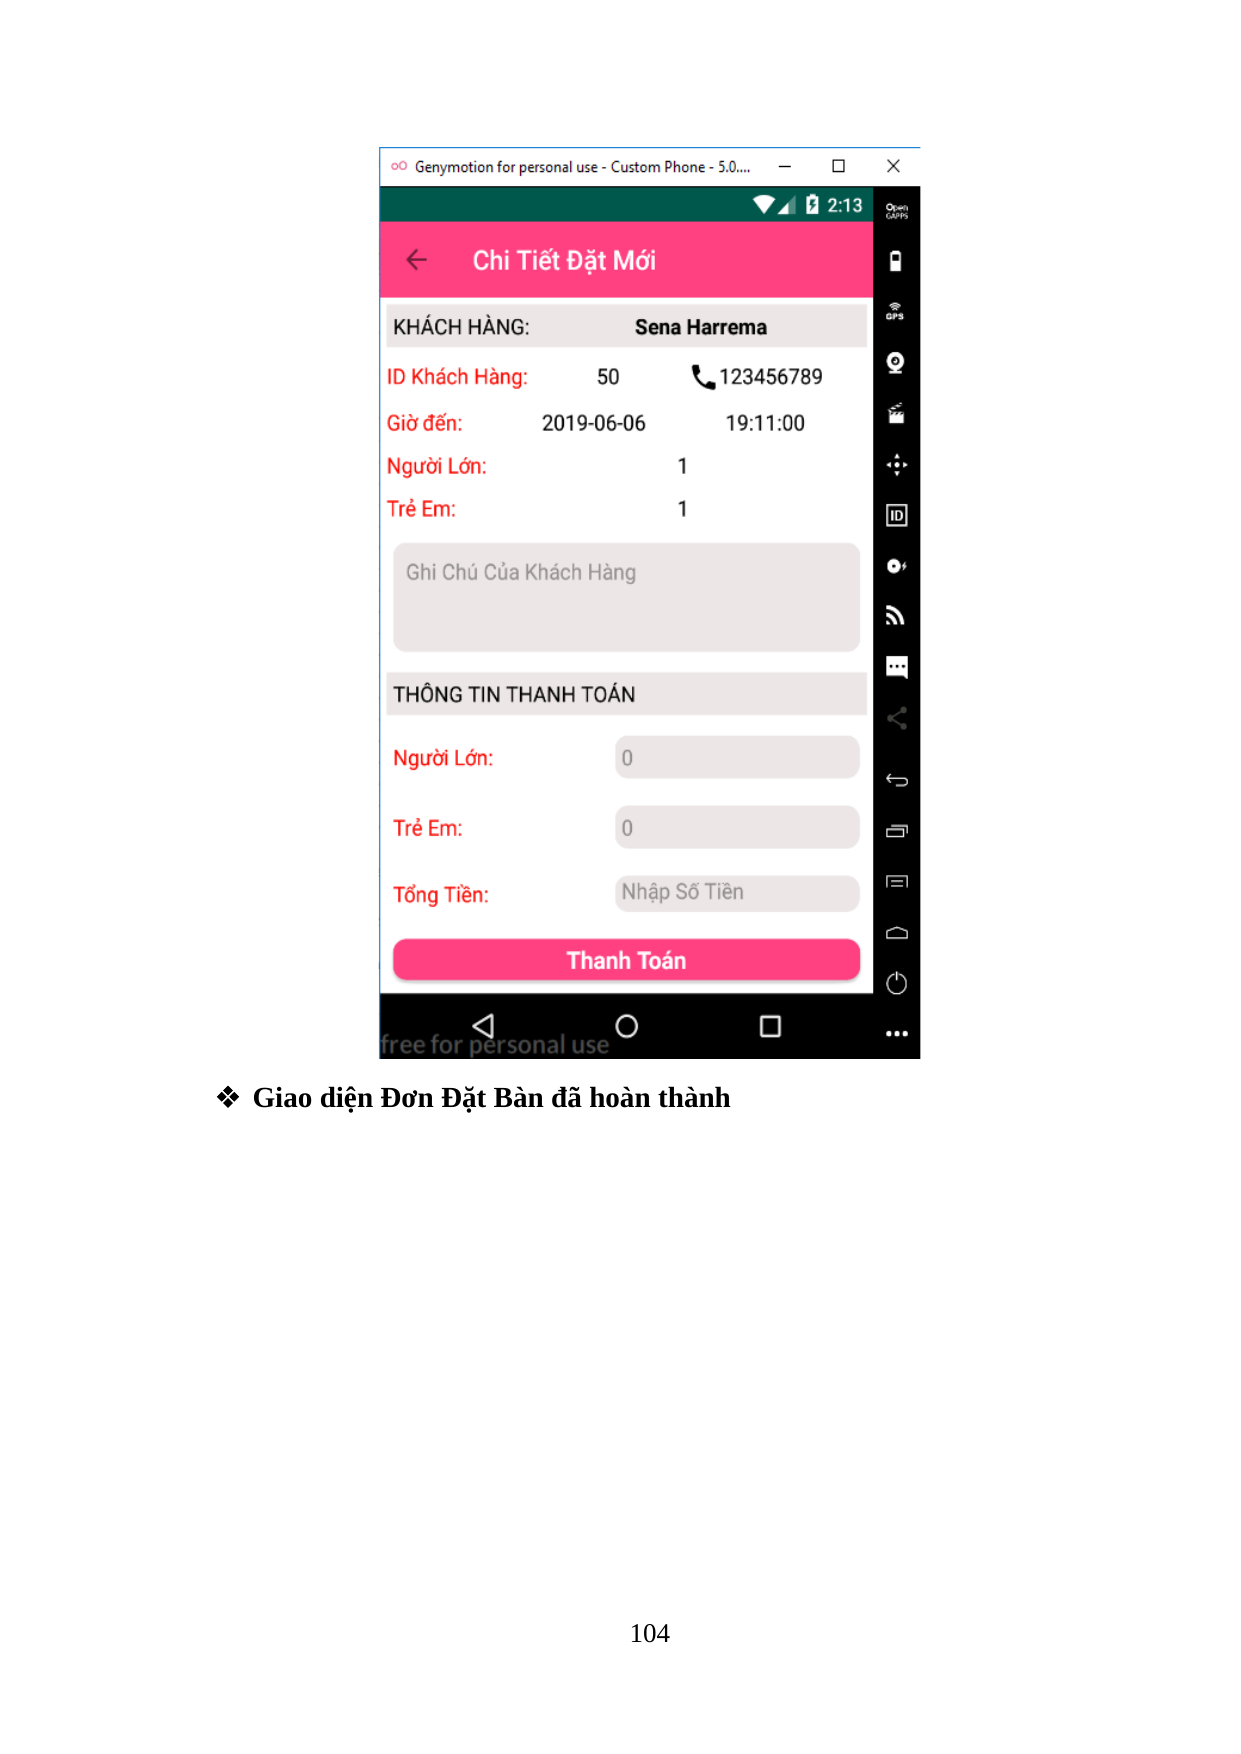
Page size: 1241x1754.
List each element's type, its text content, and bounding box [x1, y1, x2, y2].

list Giao diện Đơn Đặt Bàn đã hoàn thành [215, 1080, 1122, 1113]
picture [378, 147, 921, 1059]
